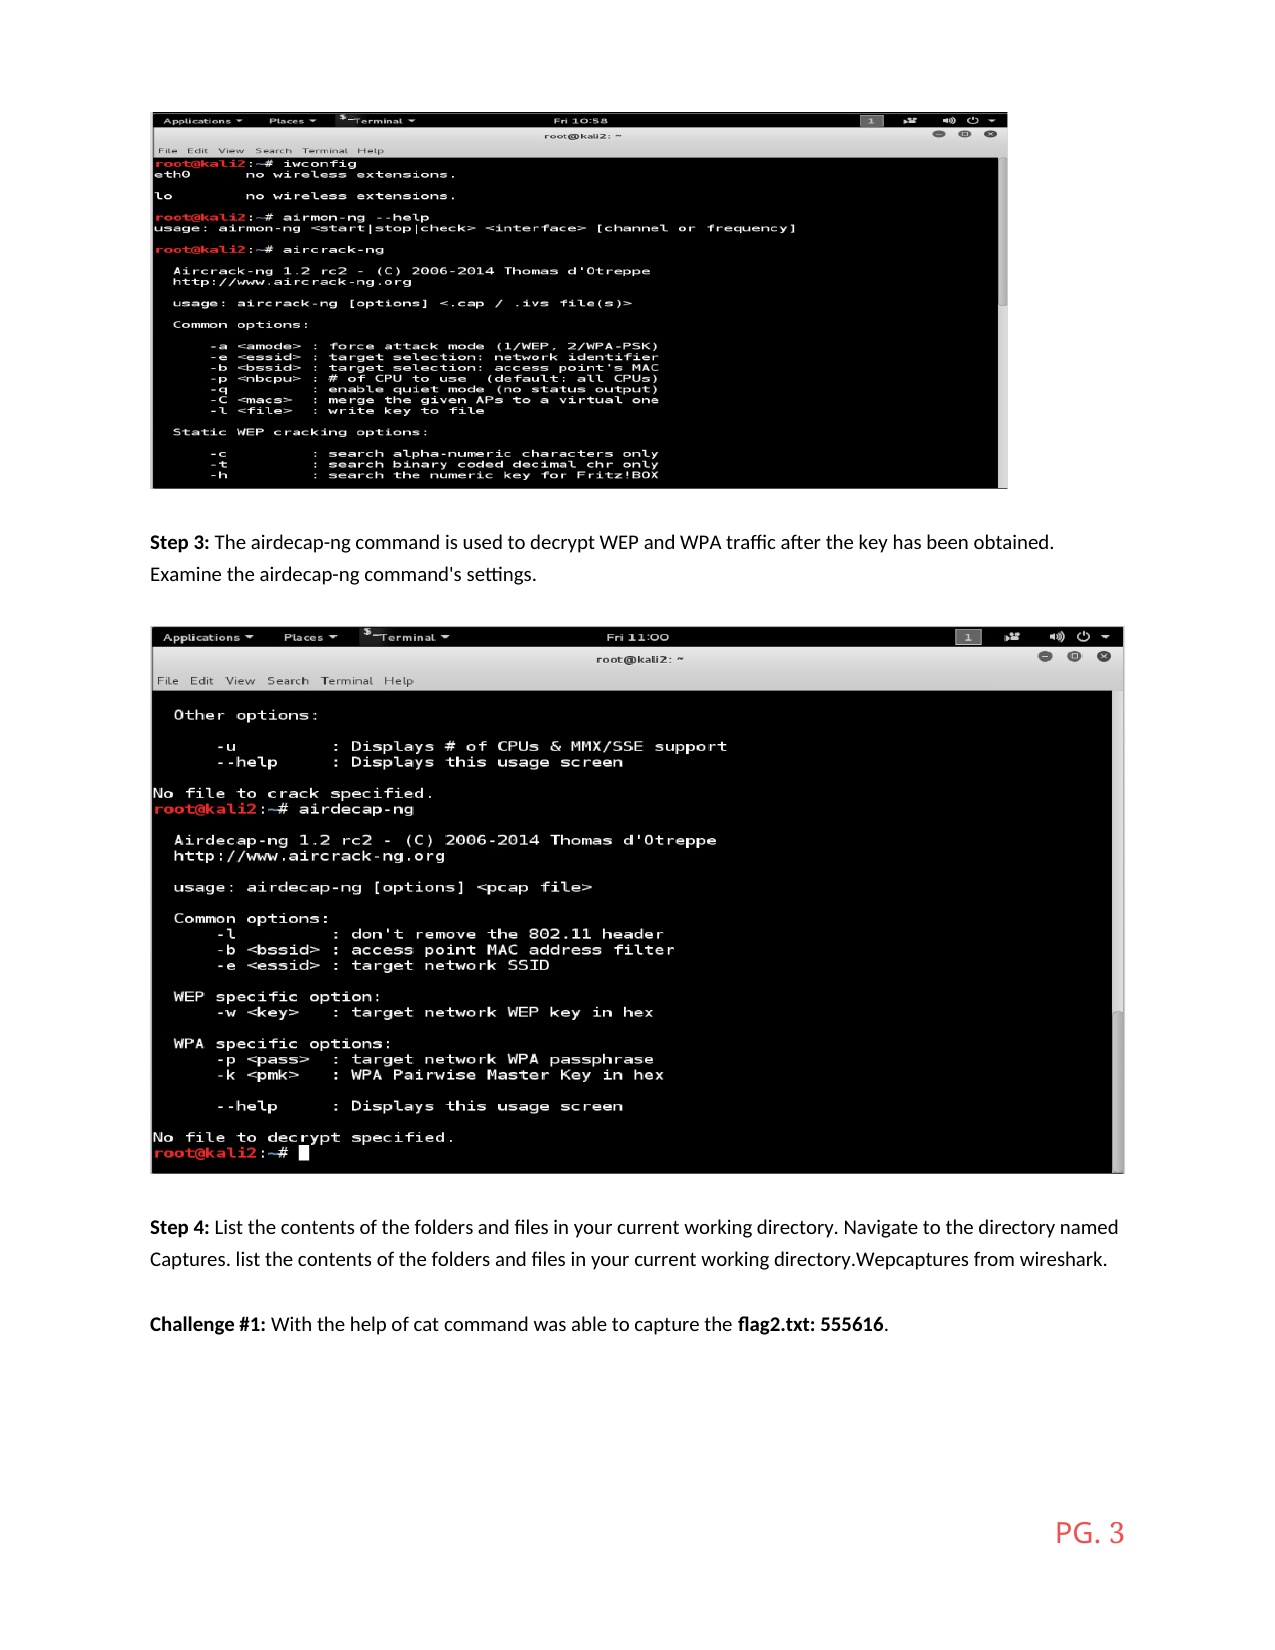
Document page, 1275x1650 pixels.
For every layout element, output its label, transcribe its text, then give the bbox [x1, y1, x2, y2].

picture [150, 626, 1125, 1174]
text Step 3: The airdecap-ng command is used to decrypt WEP and WPA traffic after the key has been obtained. Examine the airdecap-ng command's settings. [150, 529, 1125, 586]
text Step 4: List the contents of the folders and files in your current working directory. Navigate to the directory named Captures. list the contents of the folders and files in your current working directory.Wepcaptures from wireshark. [150, 1214, 1125, 1271]
picture [150, 112, 1008, 489]
text Challenge #1: With the help of cat command was able to capture the flag2.txt: 555616. [150, 1311, 1125, 1336]
